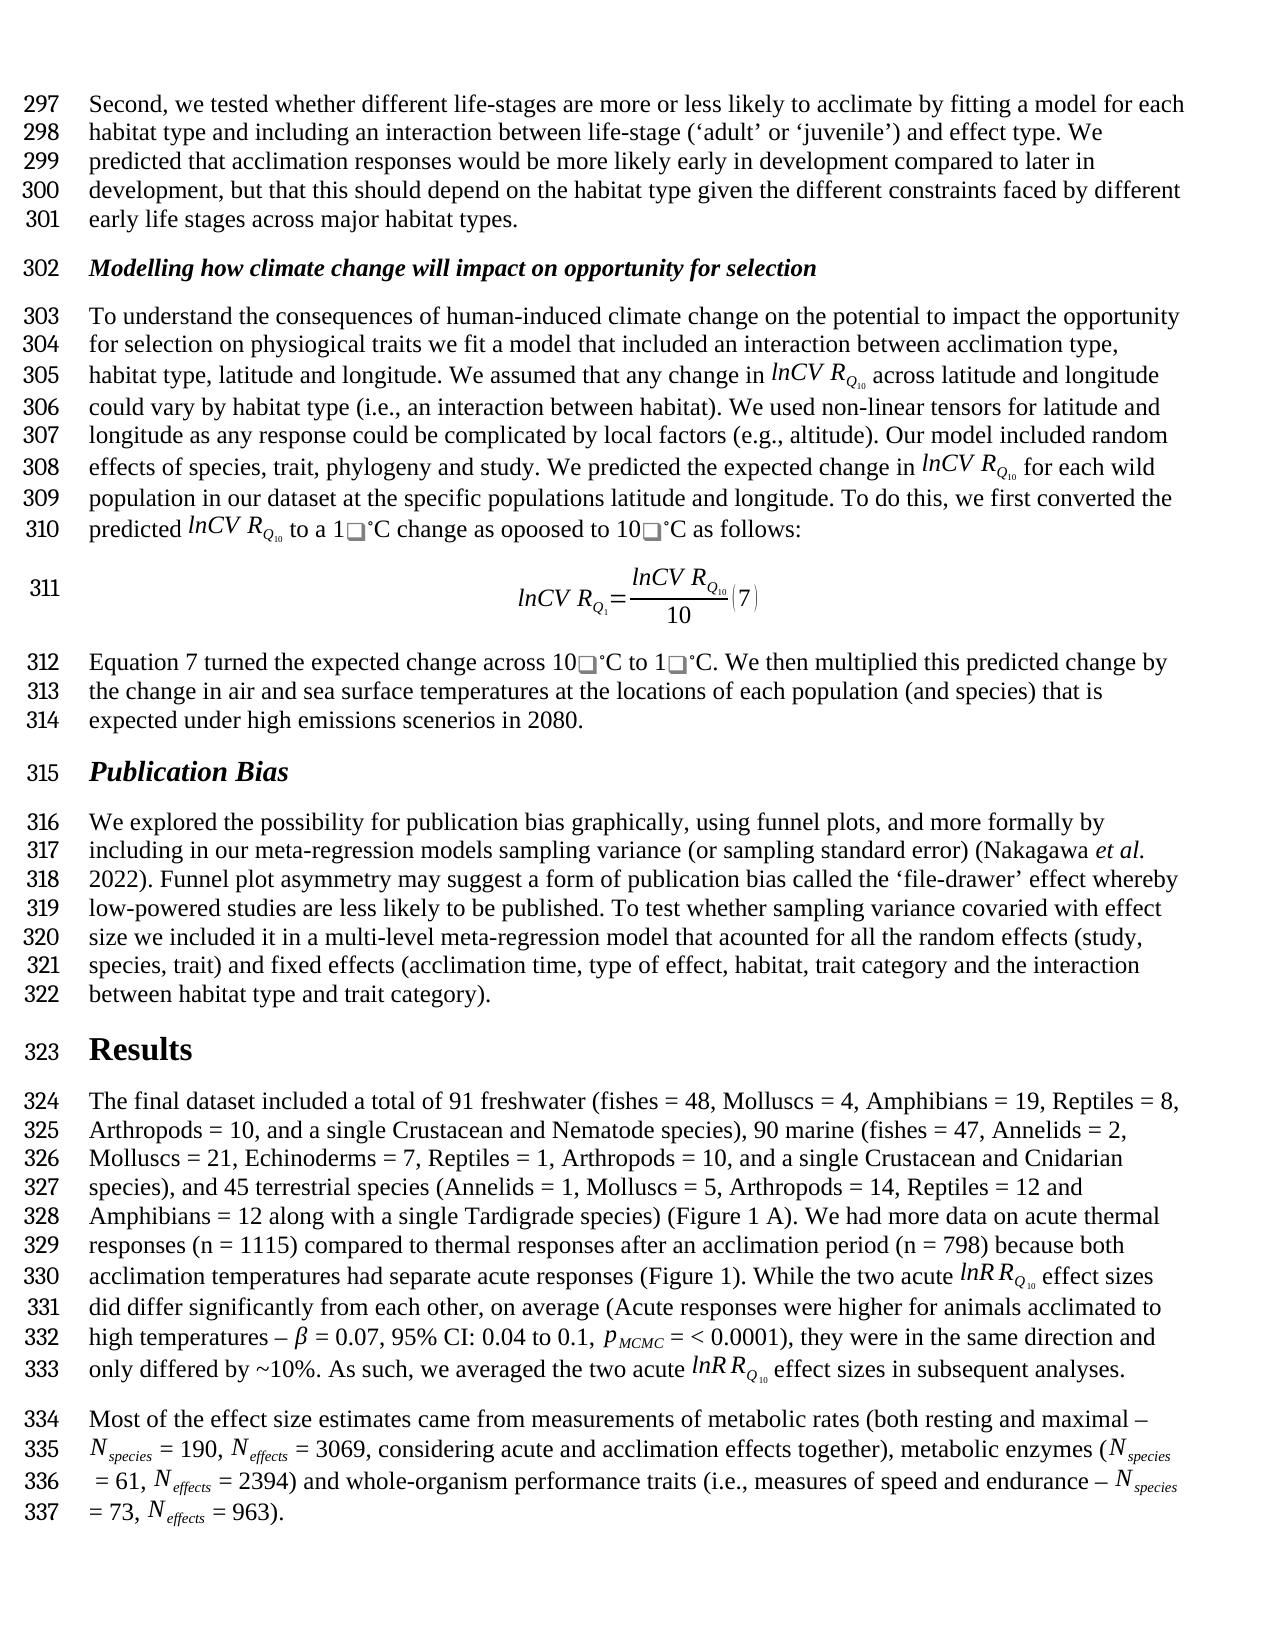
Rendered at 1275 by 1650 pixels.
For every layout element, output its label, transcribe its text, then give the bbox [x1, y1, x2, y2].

subtitle Publication Bias [89, 754, 1186, 788]
text Second, we tested whether different life-stages are more or less likely to acclimate by fitting a model for each habitat type and including an interaction between life-stage (‘adult’ or ‘juvenile’) and effect type. We predicted that acclimation responses would be more likely early in development compared to later in development, but that this should depend on the habitat type given the different constraints faced by different early life stages across major habitat types. [89, 89, 1186, 232]
text The final dataset included a total of 91 freshwater (fishes = 48, Molluscs = 4, Amphibians = 19, Reptiles = 8, Arthropods = 10, and a single Crustacean and Nematode species), 90 marine (fishes = 47, Annelids = 2, Molluscs = 21, Echinoderms = 7, Reptiles = 1, Arthropods = 10, and a single Crustacean and Cnidarian species), and 45 terrestrial species (Annelids = 1, Molluscs = 5, Arthropods = 14, Reptiles = 12 and Amphibians = 12 along with a single Tardigrade species) (Figure 1 A). We had more data on acute thermal responses (n = 1115) compared to thermal responses after an acclimation period (n = 798) because both acclimation temperatures had separate acute responses (Figure 1). While the two acute effect sizes did differ significantly from each other, on average (Acute responses were higher for animals acclimated to high temperatures – = 0.07, 95% CI: 0.04 to 0.1, = < 0.0001), they were in the same direction and only differed by ~10%. As such, we averaged the two acute effect sizes in subsequent analyses. [89, 1086, 1186, 1386]
subtitle Modelling how climate change will impact on opportunity for selection [89, 253, 1186, 282]
text To understand the consequences of human-induced climate change on the potential to impact the opportunity for selection on physiogical traits we fit a model that included an interaction between acclimation type, habitat type, latitude and longitude. We assumed that any change in across latitude and longitude could vary by habitat type (i.e., an interaction between habitat). We used non-linear tensors for latitude and longitude as any response could be complicated by local factors (e.g., altitude). Our model included random effects of species, trait, phylogeny and study. We predicted the expected change in for each wild population in our dataset at the specific populations latitude and longitude. To do this, we first converted the predicted to a 1C change as opoosed to 10C as follows: [89, 301, 1186, 545]
text Most of the effect size estimates came from measurements of metabolic rates (both resting and maximal – = 190, = 3069, considering acute and acclimation effects together), metabolic enzymes ( = 61, = 2394) and whole-organism performance traits (i.e., measures of speed and endurance – = 73, = 963). [89, 1404, 1186, 1527]
subtitle Results [89, 1029, 1186, 1067]
text Equation 7 turned the expected change across 10C to 1C. We then multiplied this predicted change by the change in air and sea surface temperatures at the locations of each population (and species) that is expected under high emissions scenerios in 2080. [89, 647, 1186, 734]
text We explored the possibility for publication bias graphically, using funnel plots, and more formally by including in our meta-regression models sampling variance (or sampling standard error) (Nakagawa et al. 2022). Funnel plot asymmetry may suggest a form of publication bias called the ‘file-drawer’ effect whereby low-powered studies are less likely to be published. To test whether sampling variance covaried with effect size we included it in a multi-level meta-regression model that acounted for all the random effects (study, species, trait) and fixed effects (acclimation time, type of effect, habitat, trait category and the interaction between habitat type and trait category). [89, 807, 1186, 1008]
